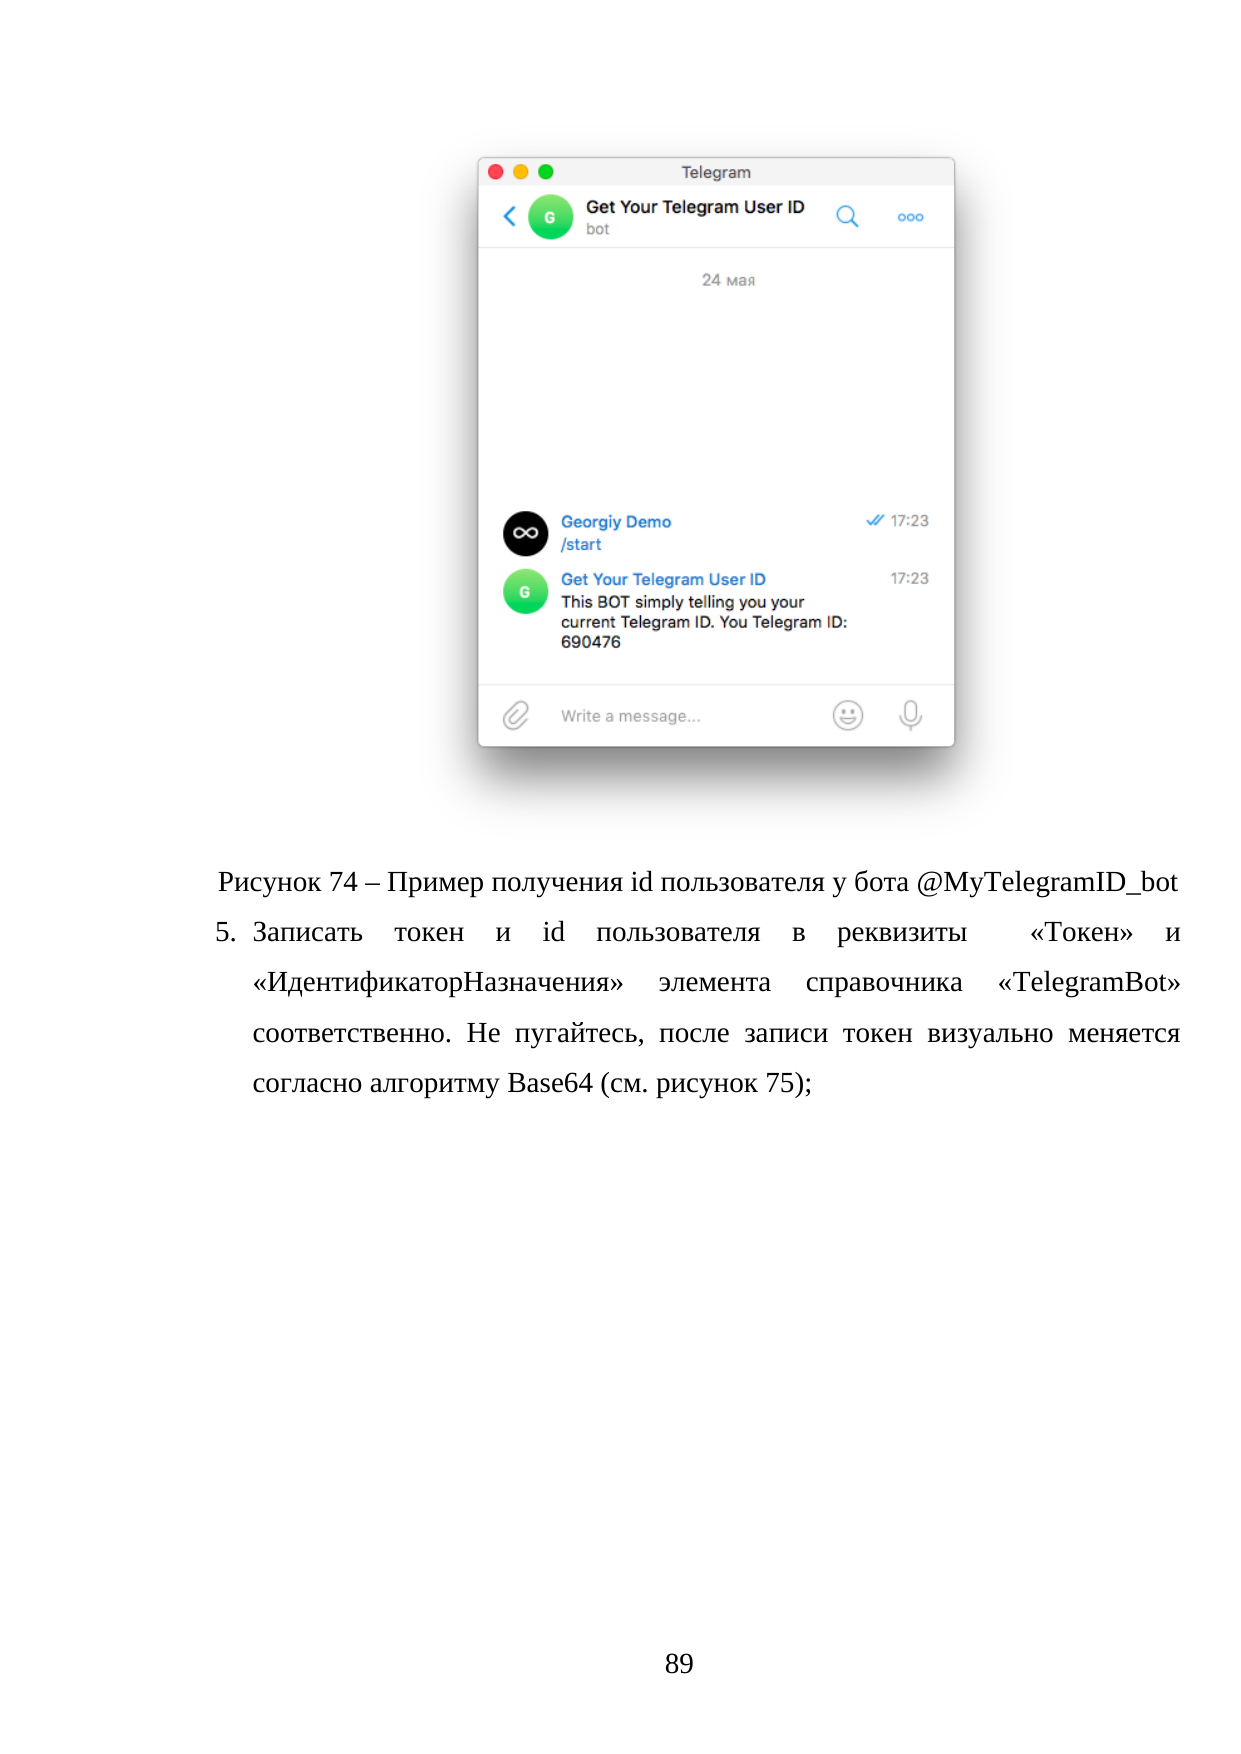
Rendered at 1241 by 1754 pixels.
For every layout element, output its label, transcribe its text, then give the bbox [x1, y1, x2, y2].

list Записать токен и id пользователя в реквизиты «Токен» и «ИдентификаторНазначения» элемента справочника «TelegramBot» соответственно. Не пугайтесь, после записи токен визуально меняется согласно алгоритму Base64 (см. рисунок 75); [215, 914, 1181, 1099]
text Рисунок 74 – Пример получения id пользователя у бота @MyTelegramID_bot [215, 864, 1181, 897]
picture [408, 118, 1025, 847]
